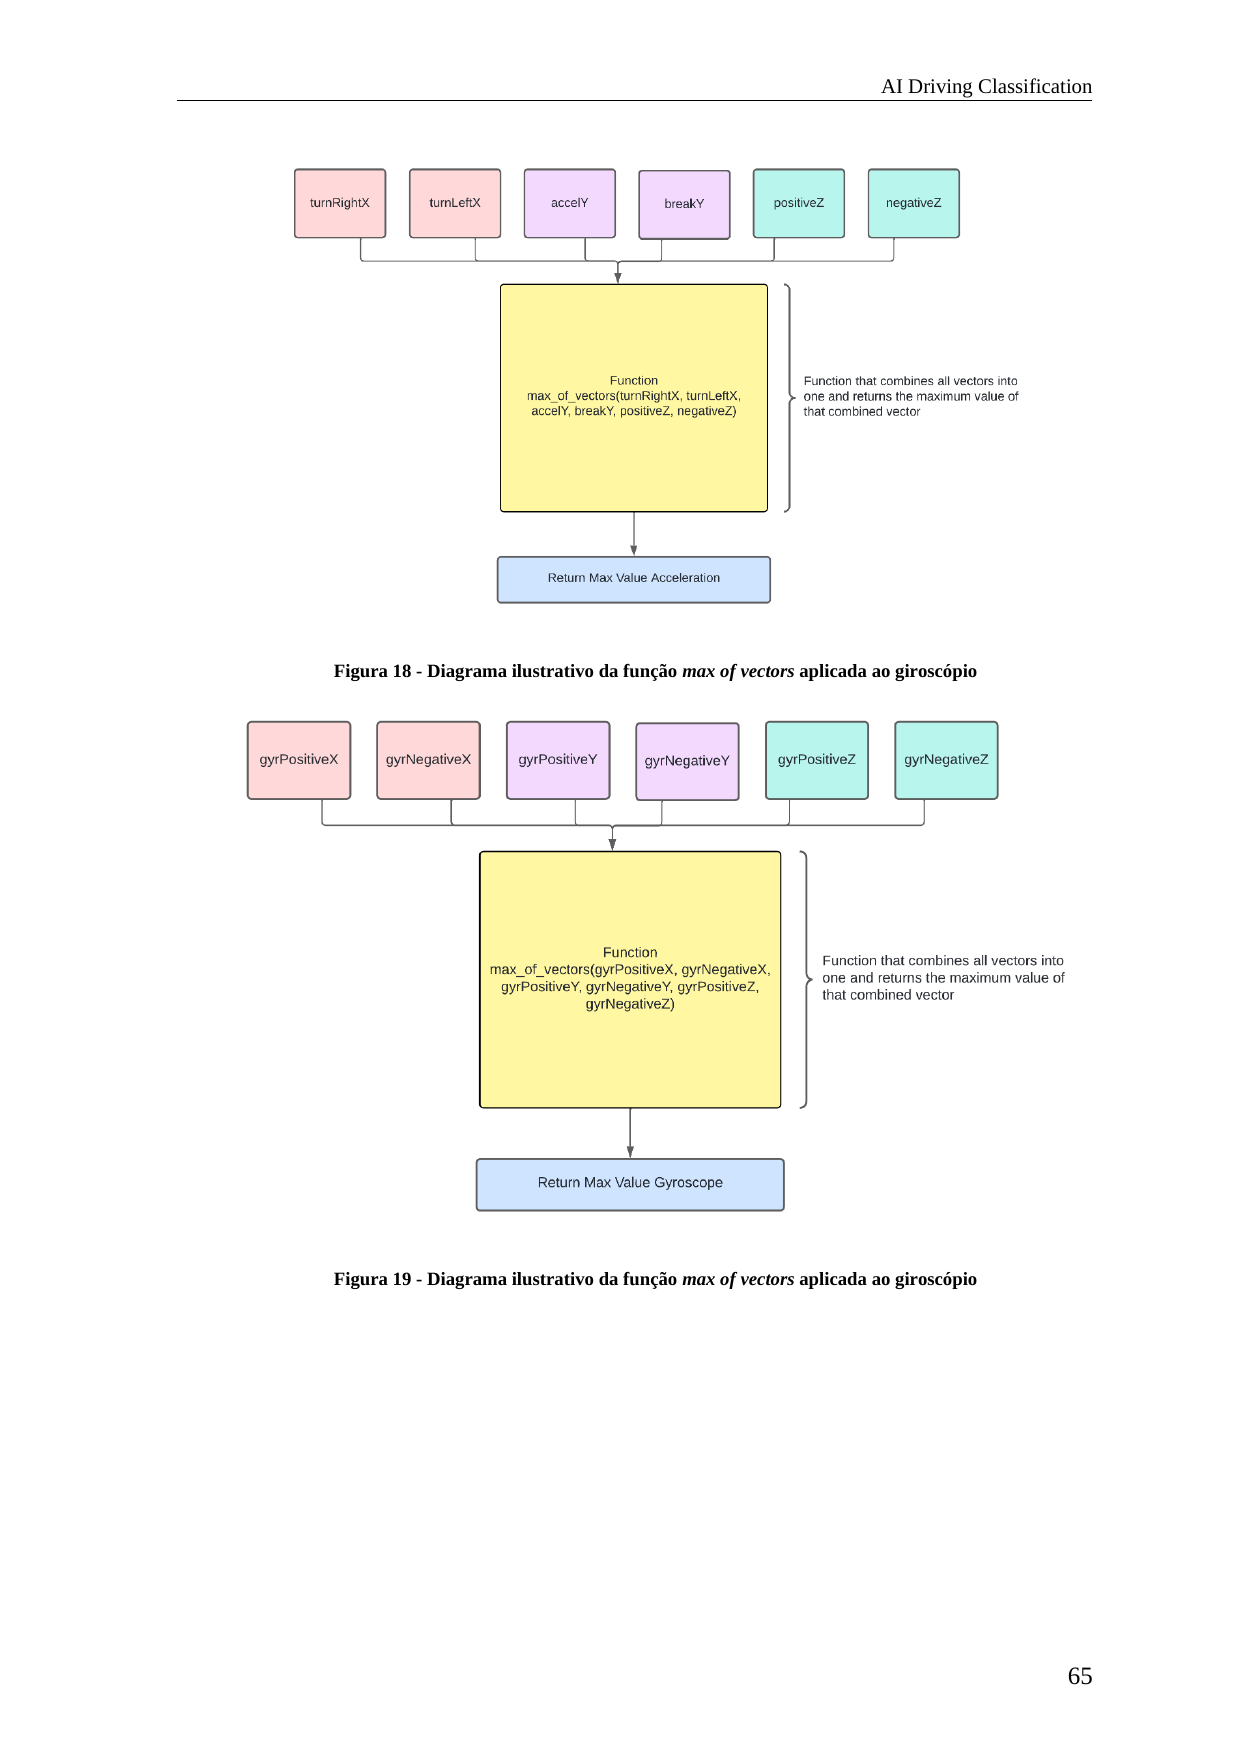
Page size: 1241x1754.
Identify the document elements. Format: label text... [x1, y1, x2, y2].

picture [227, 702, 1084, 1233]
picture [271, 147, 1040, 625]
